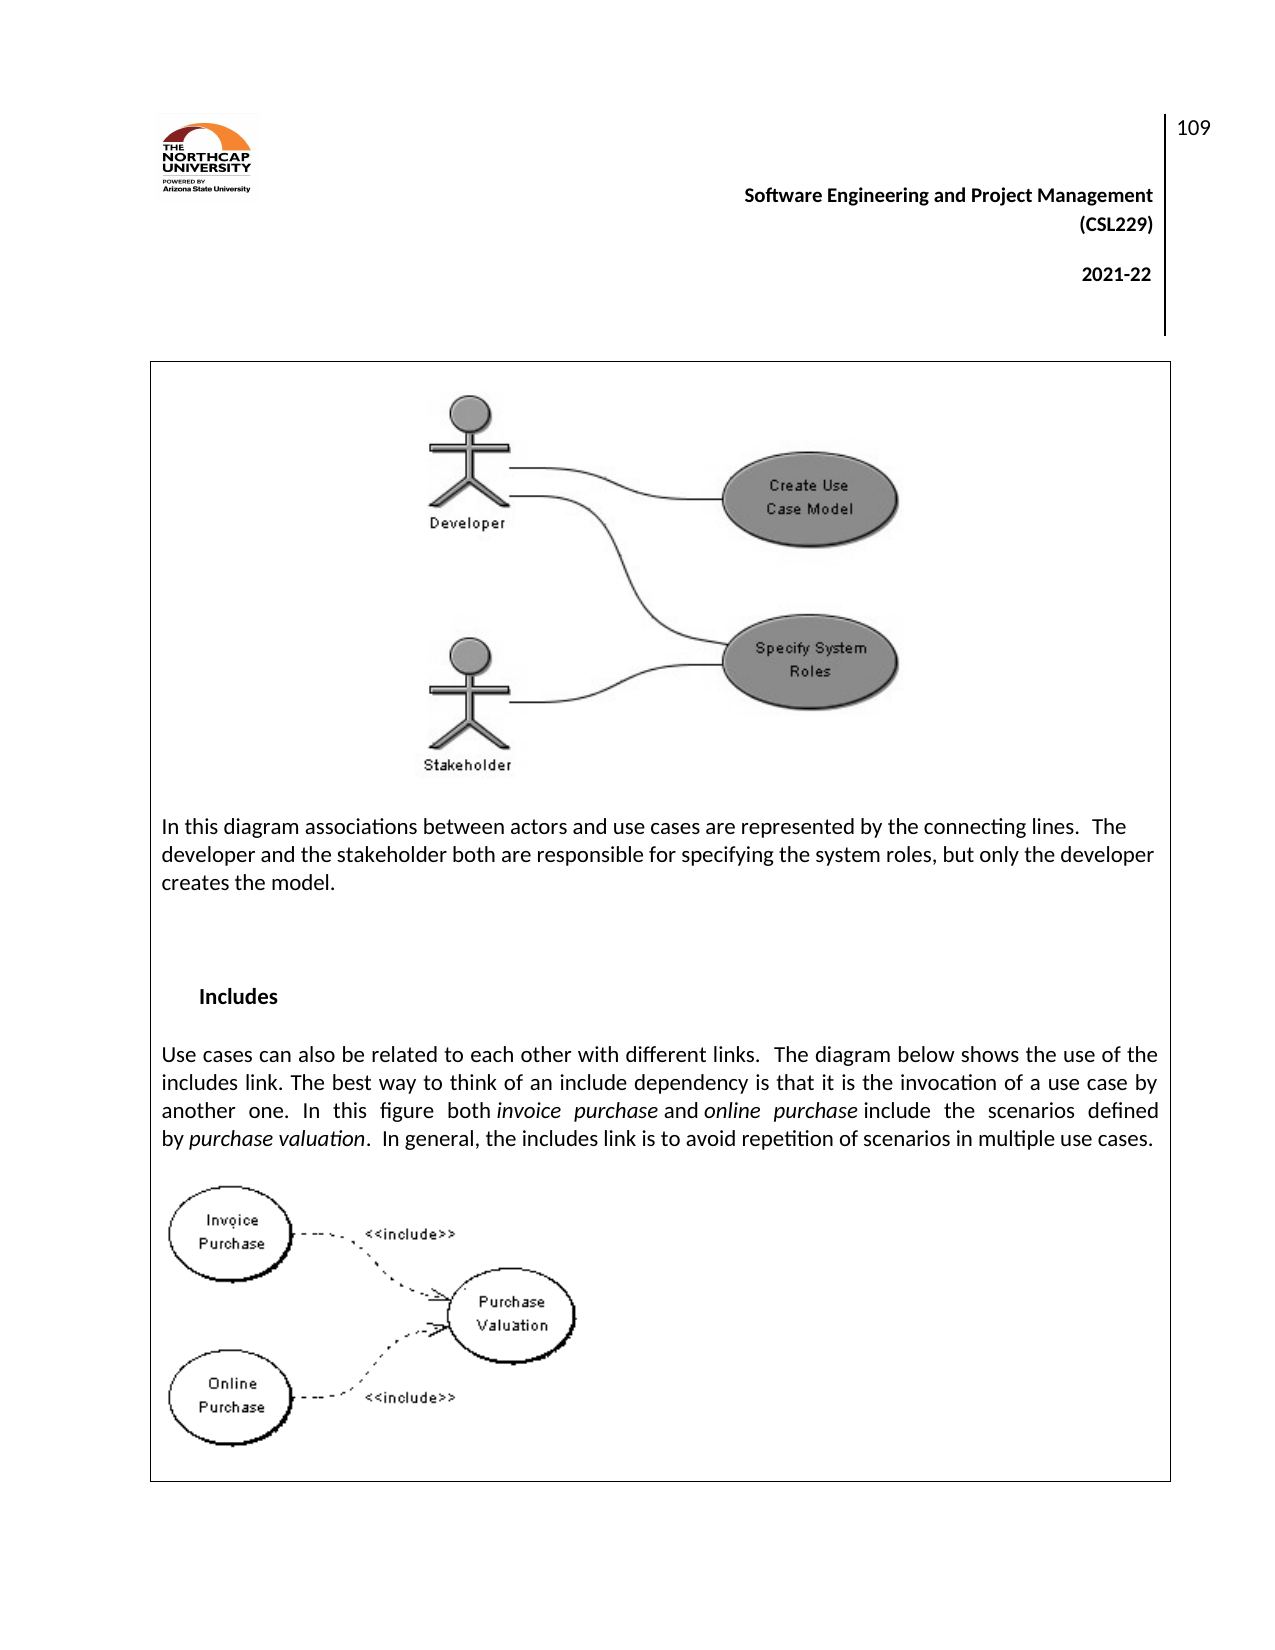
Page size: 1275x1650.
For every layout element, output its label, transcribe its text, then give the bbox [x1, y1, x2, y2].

picture [155, 113, 260, 202]
